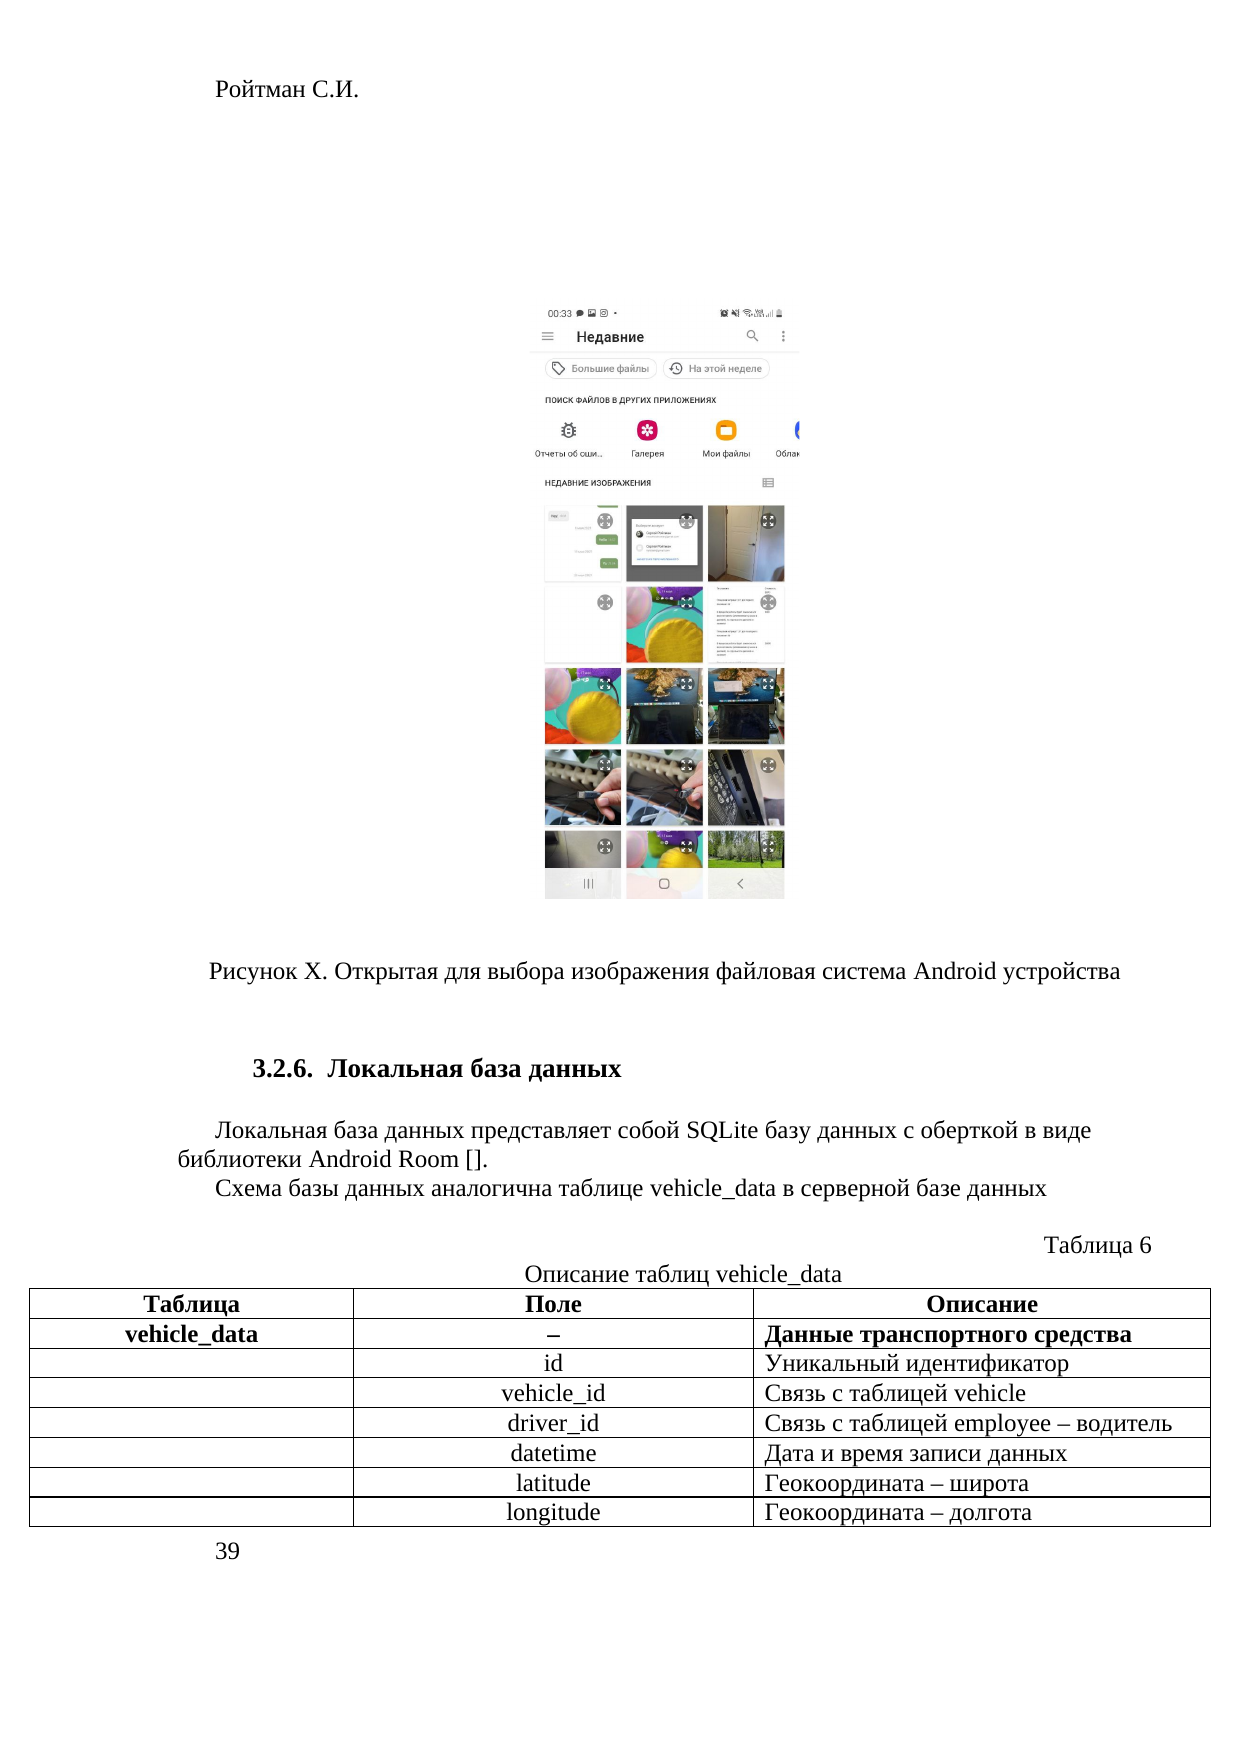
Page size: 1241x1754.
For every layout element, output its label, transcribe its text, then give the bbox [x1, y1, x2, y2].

table_cell [30, 1378, 353, 1407]
table_cell Связь с таблицей vehicle [754, 1378, 1210, 1407]
table_cell datetime [354, 1438, 753, 1467]
table_cell [30, 1468, 353, 1496]
table_cell [30, 1349, 353, 1377]
table_cell Данные транспортного средства [754, 1319, 1210, 1347]
text Схема базы данных аналогична таблице vehicle_data в серверной базе данных [177, 1173, 1152, 1202]
table_cell – [354, 1319, 753, 1347]
table_header Описание [754, 1289, 1210, 1318]
table_cell Геокоордината – широта [754, 1468, 1210, 1496]
table_cell driver_id [354, 1408, 753, 1437]
table_cell id [354, 1349, 753, 1377]
table_cell vehicle_data [30, 1319, 353, 1347]
table_cell Геокоордината – долгота [754, 1498, 1210, 1526]
table_cell [30, 1438, 353, 1467]
table_cell [30, 1408, 353, 1437]
text Описание таблиц vehicle_data [177, 1259, 1152, 1288]
text Таблица 6 [177, 1230, 1152, 1259]
picture [529, 298, 800, 899]
table_cell Уникальный идентификатор [754, 1349, 1210, 1377]
table_header Таблица [30, 1289, 353, 1318]
text Рисунок X. Открытая для выбора изображения файловая система Android устройства [177, 956, 1152, 984]
subtitle Локальная база данных [252, 1052, 1152, 1083]
table_cell vehicle_id [354, 1378, 753, 1407]
table_cell longitude [354, 1498, 753, 1526]
table_cell Дата и время записи данных [754, 1438, 1210, 1467]
table_cell [30, 1498, 353, 1526]
text Локальная база данных представляет собой SQLite базу данных с оберткой в виде библиотеки Android Room []. [177, 1115, 1152, 1173]
table_cell latitude [354, 1468, 753, 1496]
table_cell Связь с таблицей employee – водитель [754, 1408, 1210, 1437]
table_header Поле [354, 1289, 753, 1318]
